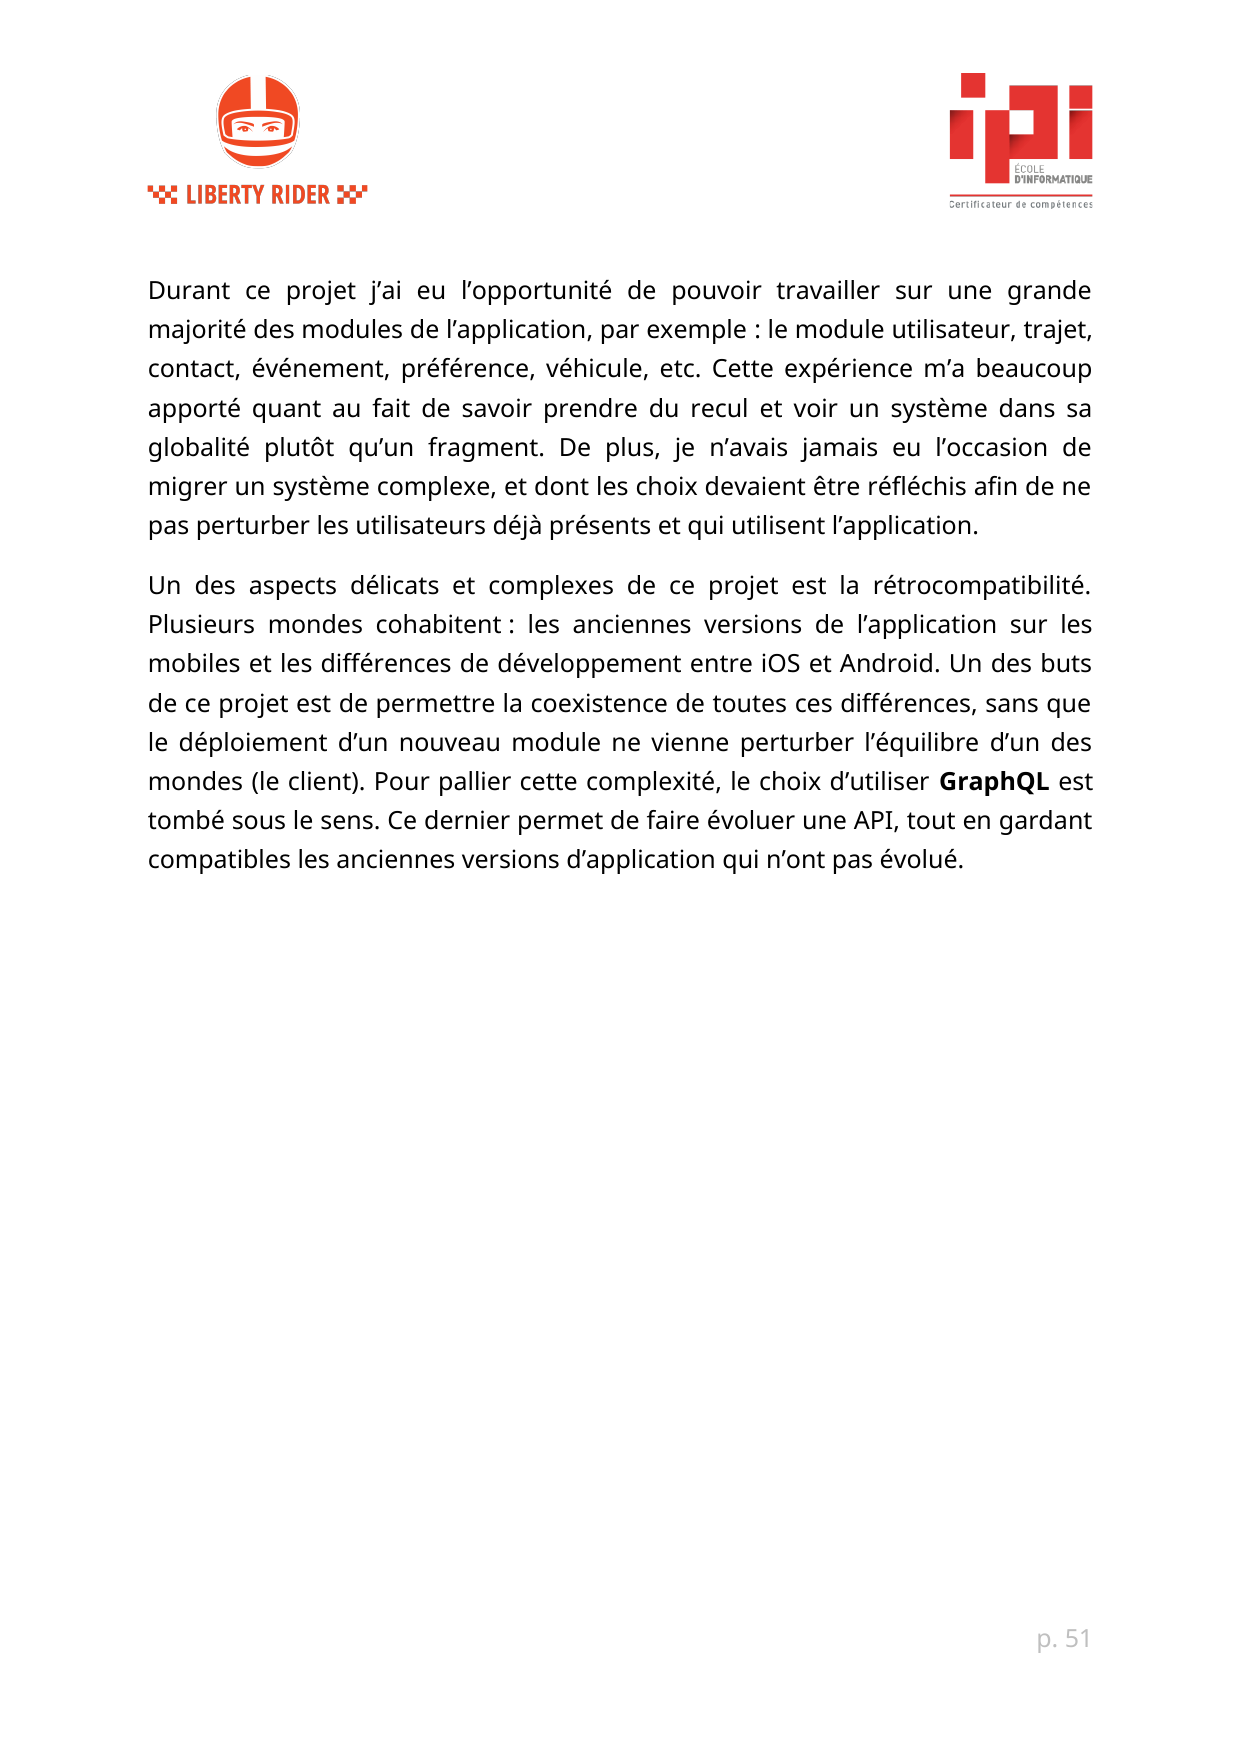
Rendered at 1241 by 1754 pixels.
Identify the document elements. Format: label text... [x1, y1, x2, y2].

text Durant ce projet j’ai eu l’opportunité de pouvoir travailler sur une grande majorité des modules de l’application, par exemple : le module utilisateur, trajet, contact, événement, préférence, véhicule, etc. Cette expérience m’a beaucoup apporté quant au fait de savoir prendre du recul et voir un système dans sa globalité plutôt qu’un fragment. De plus, je n’avais jamais eu l’occasion de migrer un système complexe, et dont les choix devaient être réfléchis afin de ne pas perturber les utilisateurs déjà présents et qui utilisent l’application. [148, 273, 1093, 542]
picture [949, 73, 1093, 209]
picture [147, 75, 368, 209]
text Un des aspects délicats et complexes de ce projet est la rétrocompatibilité. Plusieurs mondes cohabitent : les anciennes versions de l’application sur les mobiles et les différences de développement entre iOS et Android. Un des buts de ce projet est de permettre la coexistence de toutes ces différences, sans que le déploiement d’un nouveau module ne vienne perturber l’équilibre d’un des mondes (le client). Pour pallier cette complexité, le choix d’utiliser GraphQL est tombé sous le sens. Ce dernier permet de faire évoluer une API, tout en gardant compatibles les anciennes versions d’application qui n’ont pas évolué. [148, 568, 1093, 876]
